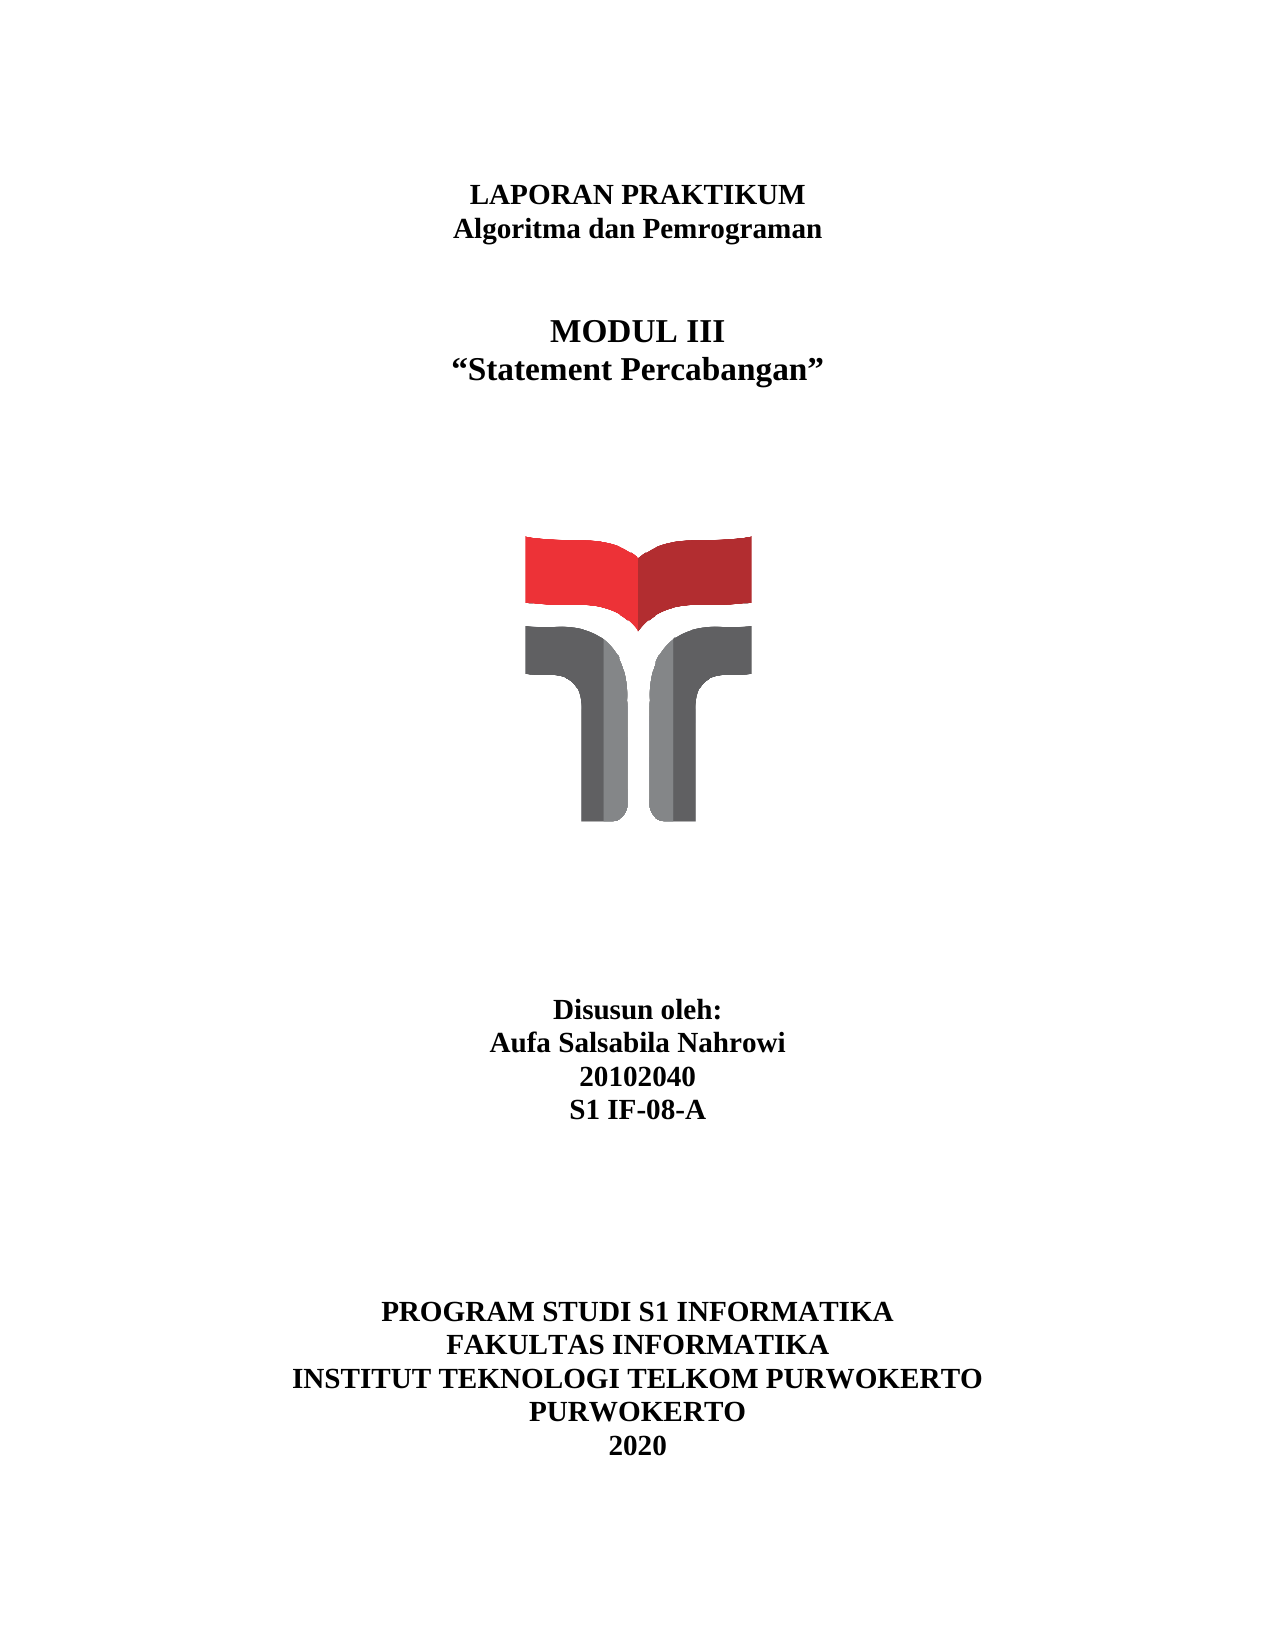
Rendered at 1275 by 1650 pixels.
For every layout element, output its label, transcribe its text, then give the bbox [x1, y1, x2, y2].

text Algoritma dan Pemrograman [177, 211, 1098, 244]
text S1 IF-08-A [177, 1092, 1098, 1126]
text 20102040 [177, 1059, 1098, 1092]
text 2020 [177, 1428, 1098, 1461]
text FAKULTAS INFORMATIKA [177, 1327, 1098, 1361]
text PROGRAM STUDI S1 INFORMATIKA [177, 1294, 1098, 1327]
text INSTITUT TEKNOLOGI TELKOM PURWOKERTO [177, 1361, 1098, 1394]
text PURWOKERTO [177, 1394, 1098, 1428]
picture [476, 536, 799, 824]
text Disusun oleh: [177, 992, 1098, 1025]
text “Statement Percabangan” [177, 350, 1098, 388]
text MODUL III [177, 311, 1098, 350]
text LAPORAN PRAKTIKUM [177, 177, 1098, 211]
text Aufa Salsabila Nahrowi [177, 1025, 1098, 1059]
